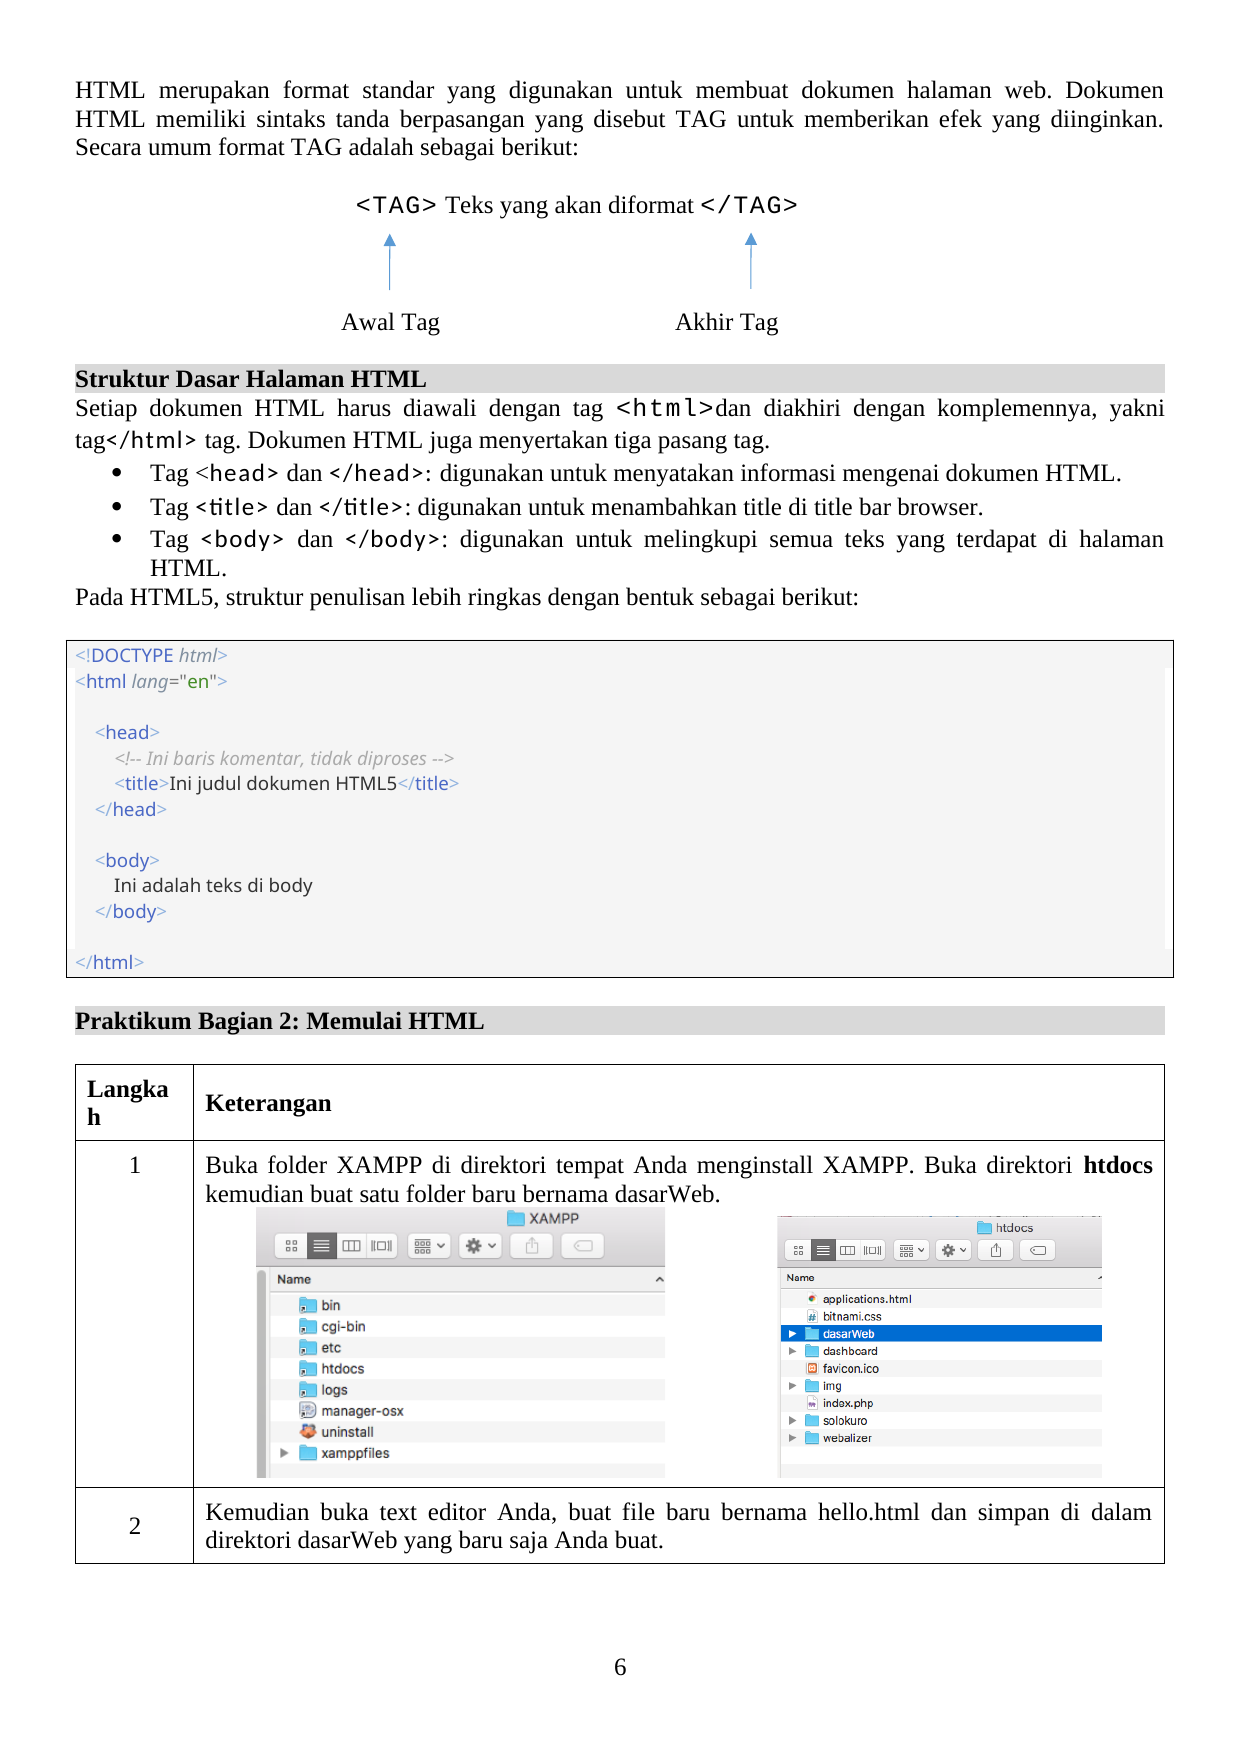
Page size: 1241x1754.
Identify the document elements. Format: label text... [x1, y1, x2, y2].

text <TAG> Teks yang akan diformat </TAG> [356, 190, 1165, 221]
text <!-- Ini baris komentar, tidak diproses --> [75, 745, 1165, 770]
text Awal Tag Akhir Tag [341, 307, 1165, 336]
list Tag <body> dan </body>: digunakan untuk melingkupi semua teks yang terdapat di halaman HTML. [112, 523, 1165, 582]
text <head> [75, 719, 1165, 745]
table_header Langkah [76, 1065, 193, 1140]
table_cell Buka folder XAMPP di direktori tempat Anda menginstall XAMPP. Buka direktori htdocs kemudian buat satu folder baru bernama dasarWeb. [194, 1141, 1164, 1487]
table_header Keterangan [194, 1065, 1164, 1140]
text Ini adalah teks di body [75, 872, 1165, 898]
text HTML merupakan format standar yang digunakan untuk membuat dokumen halaman web. Dokumen HTML memiliki sintaks tanda berpasangan yang disebut TAG untuk memberikan efek yang diinginkan. Secara umum format TAG adalah sebagai berikut: [75, 75, 1165, 161]
text <!DOCTYPE html> [67, 641, 1173, 668]
picture [256, 1207, 666, 1478]
text </html> [67, 946, 1173, 977]
text Pada HTML5, struktur penulisan lebih ringkas dengan bentuk sebagai berikut: [75, 582, 1165, 611]
text <body> [75, 847, 1165, 872]
list Tag <head> dan </head>: digunakan untuk menyatakan informasi mengenai dokumen HTML. [112, 455, 1165, 489]
table_cell 1 [76, 1141, 193, 1487]
text </body> [75, 898, 1165, 923]
table_cell Kemudian buka text editor Anda, buat file baru bernama hello.html dan simpan di dalam direktori dasarWeb yang baru saja Anda buat. [194, 1488, 1164, 1563]
list Tag <title> dan </title>: digunakan untuk menambahkan title di title bar browser. [112, 489, 1165, 523]
text Praktikum Bagian 2: Memulai HTML [75, 1006, 1165, 1035]
text <html lang="en"> [75, 668, 1165, 694]
text Setiap dokumen HTML harus diawali dengan tag <html>dan diakhiri dengan komplemennya, yakni tag</html> tag. Dokumen HTML juga menyertakan tiga pasang tag. [75, 393, 1165, 455]
picture [777, 1216, 1102, 1478]
table_cell 2 [76, 1488, 193, 1563]
text Struktur Dasar Halaman HTML [75, 364, 1165, 393]
text <title>Ini judul dokumen HTML5</title> [75, 770, 1165, 796]
text </head> [75, 796, 1165, 821]
